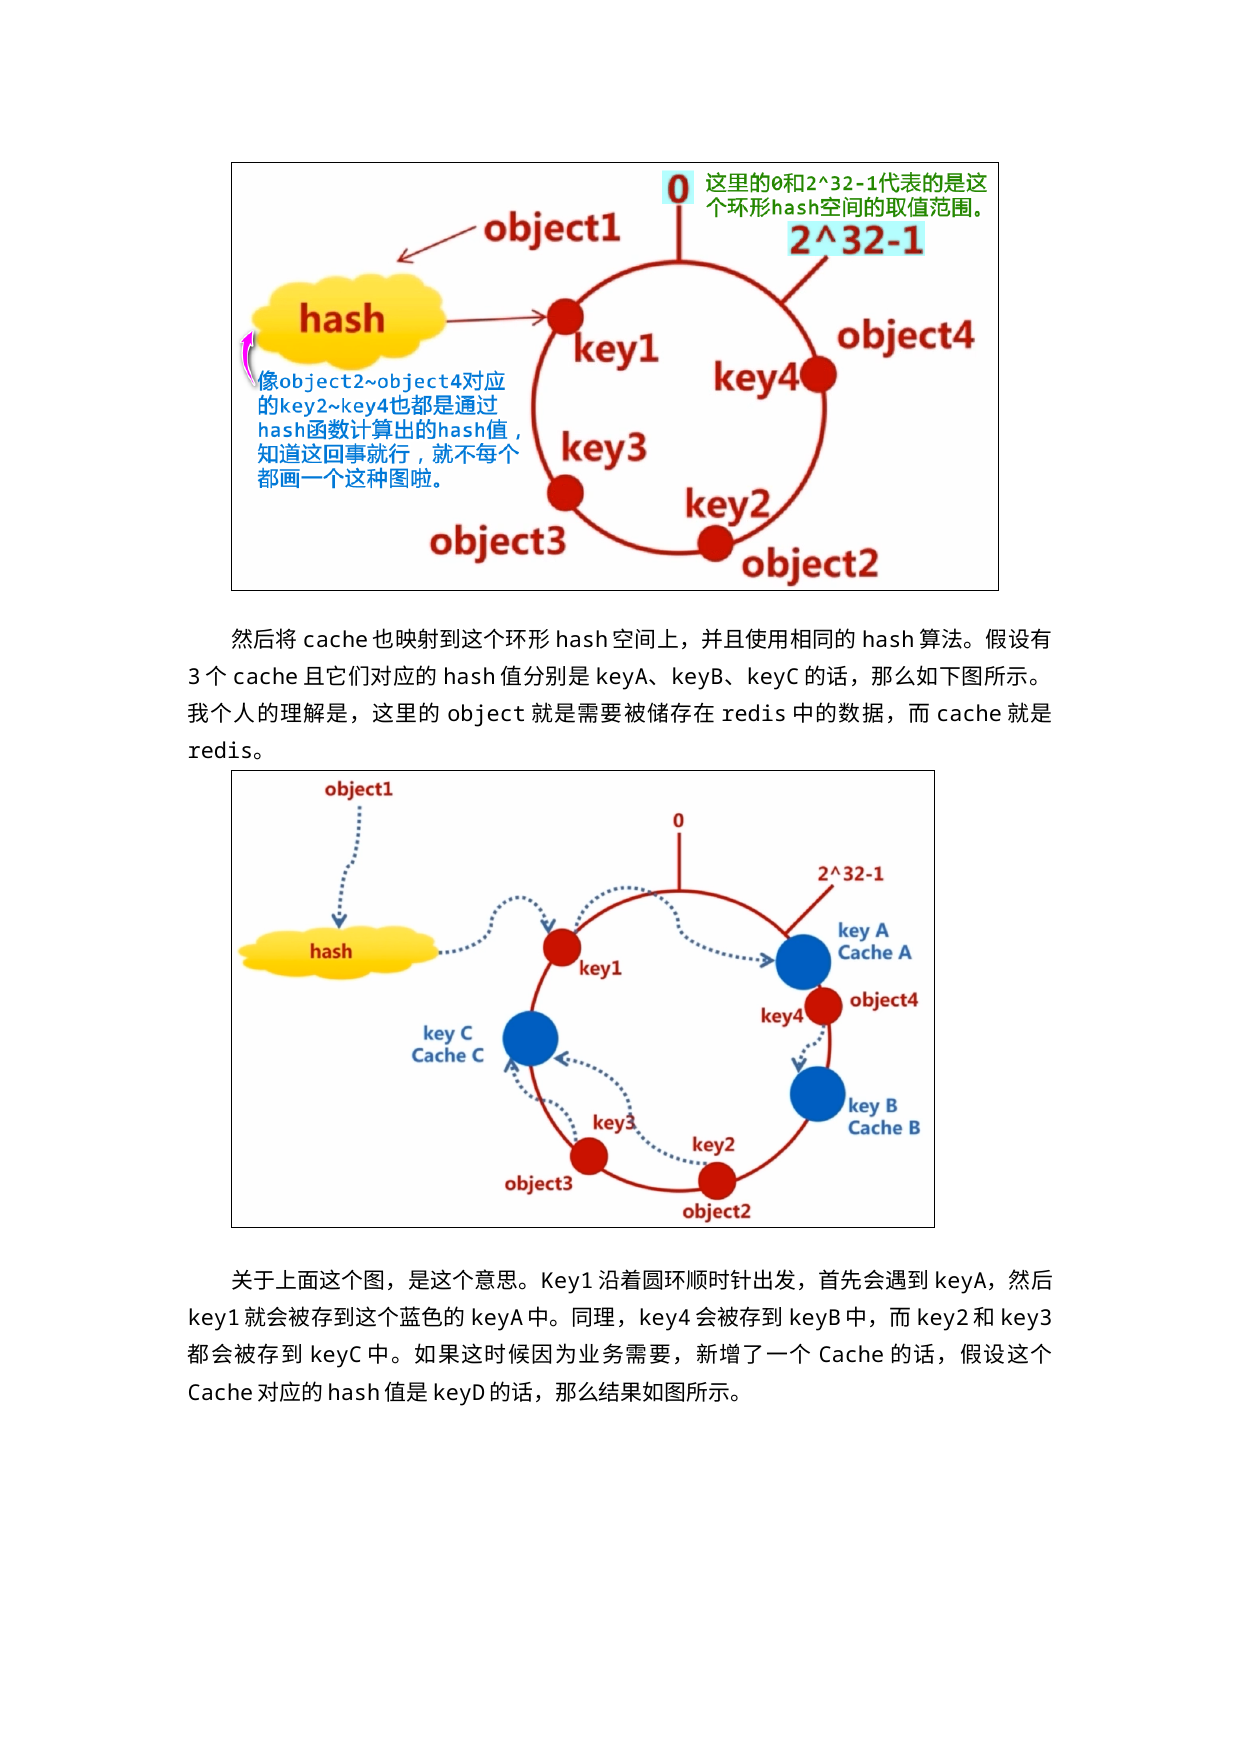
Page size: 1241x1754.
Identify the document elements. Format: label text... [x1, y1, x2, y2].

text 然后将cache也映射到这个环形hash空间上，并且使用相同的hash算法。假设有3个cache且它们对应的hash值分别是keyA、keyB、keyC的话，那么如下图所示。我个人的理解是，这里的object就是需要被储存在redis中的数据，而cache就是redis。 [187, 621, 1053, 766]
picture [232, 771, 934, 1227]
picture [232, 163, 998, 590]
text 关于上面这个图，是这个意思。Key1沿着圆环顺时针出发，首先会遇到keyA，然后key1就会被存到这个蓝色的keyA中。同理，key4会被存到keyB中，而key2和key3都会被存到keyC中。如果这时候因为业务需要，新增了一个Cache的话，假设这个Cache对应的hash值是keyD的话，那么结果如图所示。 [187, 1262, 1053, 1407]
